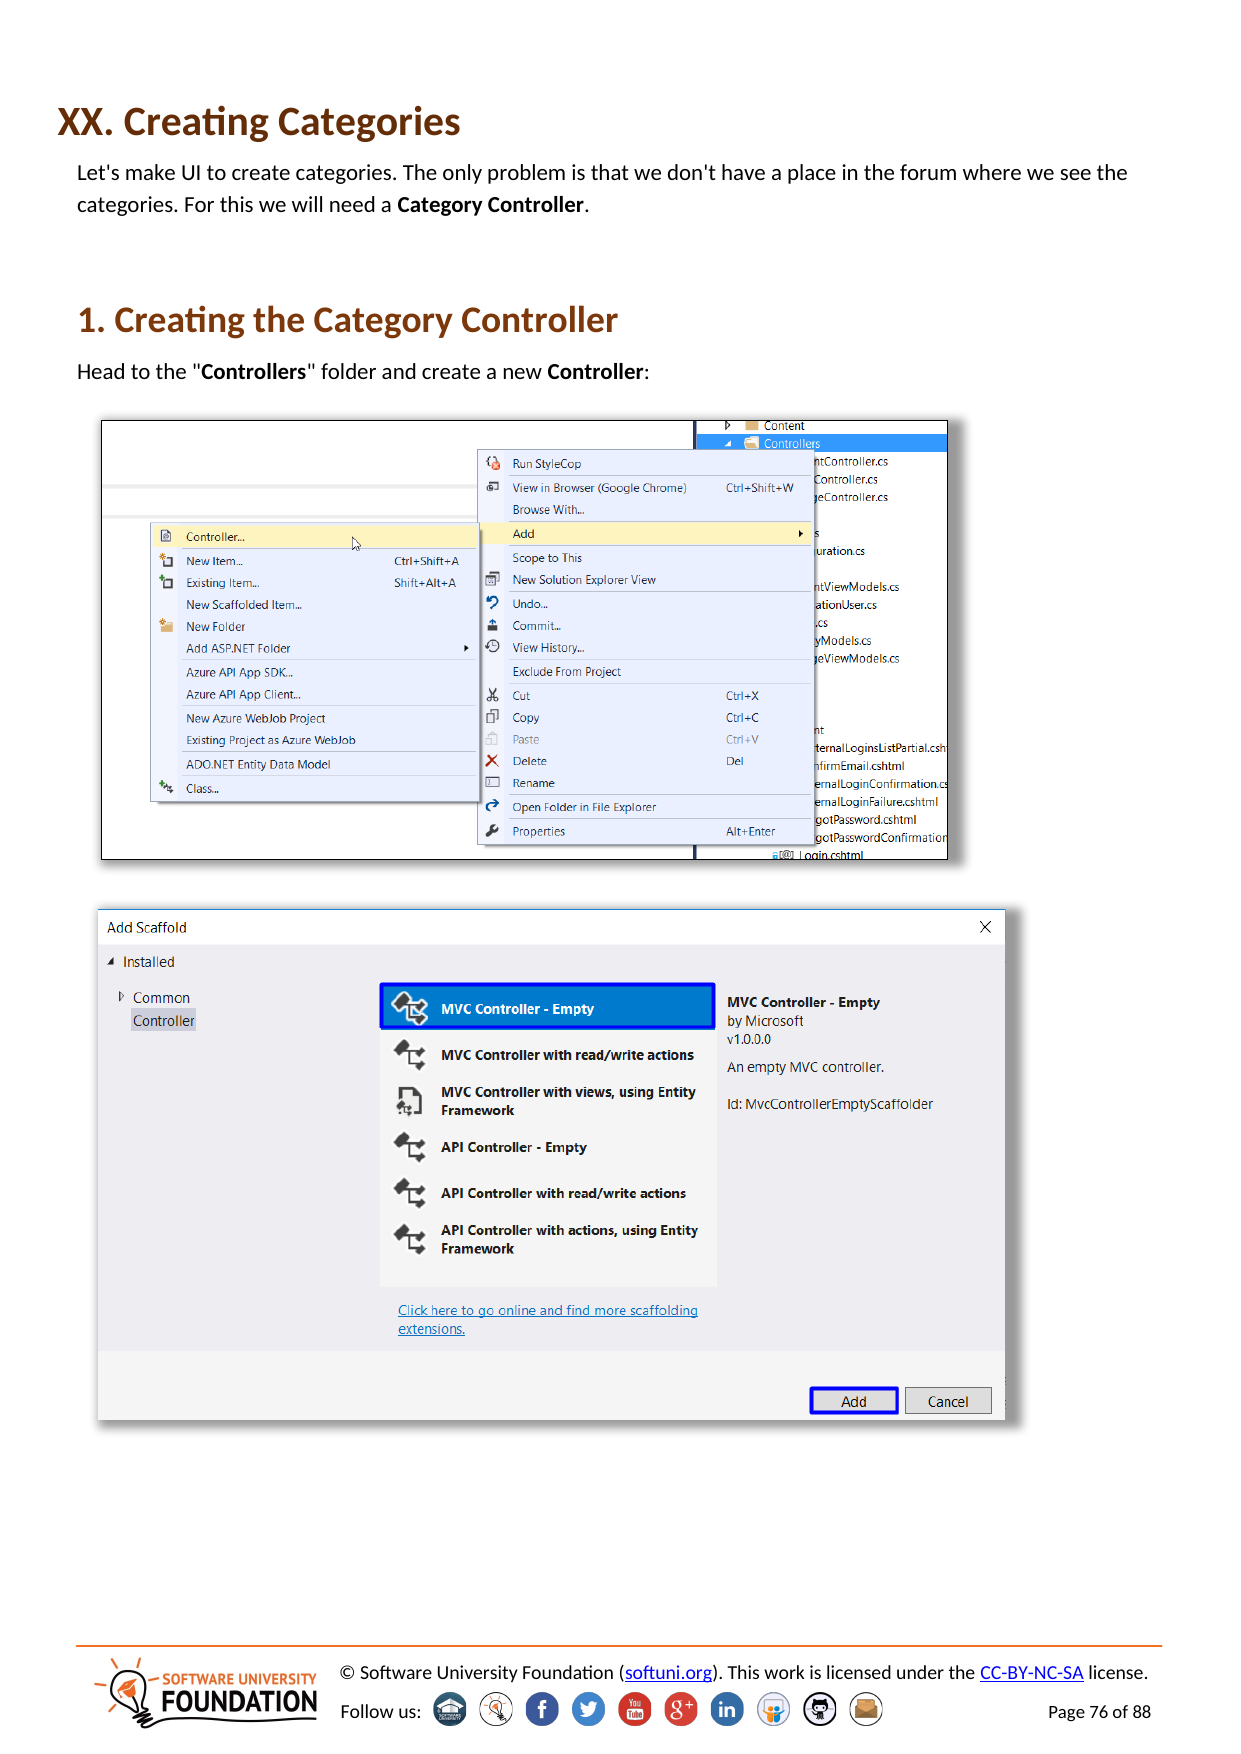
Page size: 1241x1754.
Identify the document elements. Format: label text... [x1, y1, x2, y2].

subtitle Creating Categories [124, 95, 1163, 146]
picture [664, 1692, 698, 1726]
picture [710, 1692, 744, 1726]
subtitle Creating the Category Controller [77, 296, 1163, 342]
picture [98, 909, 1006, 1420]
text Head to the "Controllers" folder and create a new Controller: [77, 357, 1163, 385]
picture [572, 1692, 605, 1726]
picture [479, 1692, 513, 1726]
picture [849, 1692, 883, 1726]
picture [433, 1692, 467, 1726]
picture [102, 421, 947, 859]
picture [803, 1692, 837, 1726]
picture [757, 1692, 790, 1726]
picture [618, 1692, 652, 1726]
picture [525, 1692, 559, 1726]
picture [93, 1656, 317, 1729]
text Let's make UI to create categories. The only problem is that we don't have a place in the forum where we see the categories. For this we will need a Category Controller. [77, 158, 1163, 218]
